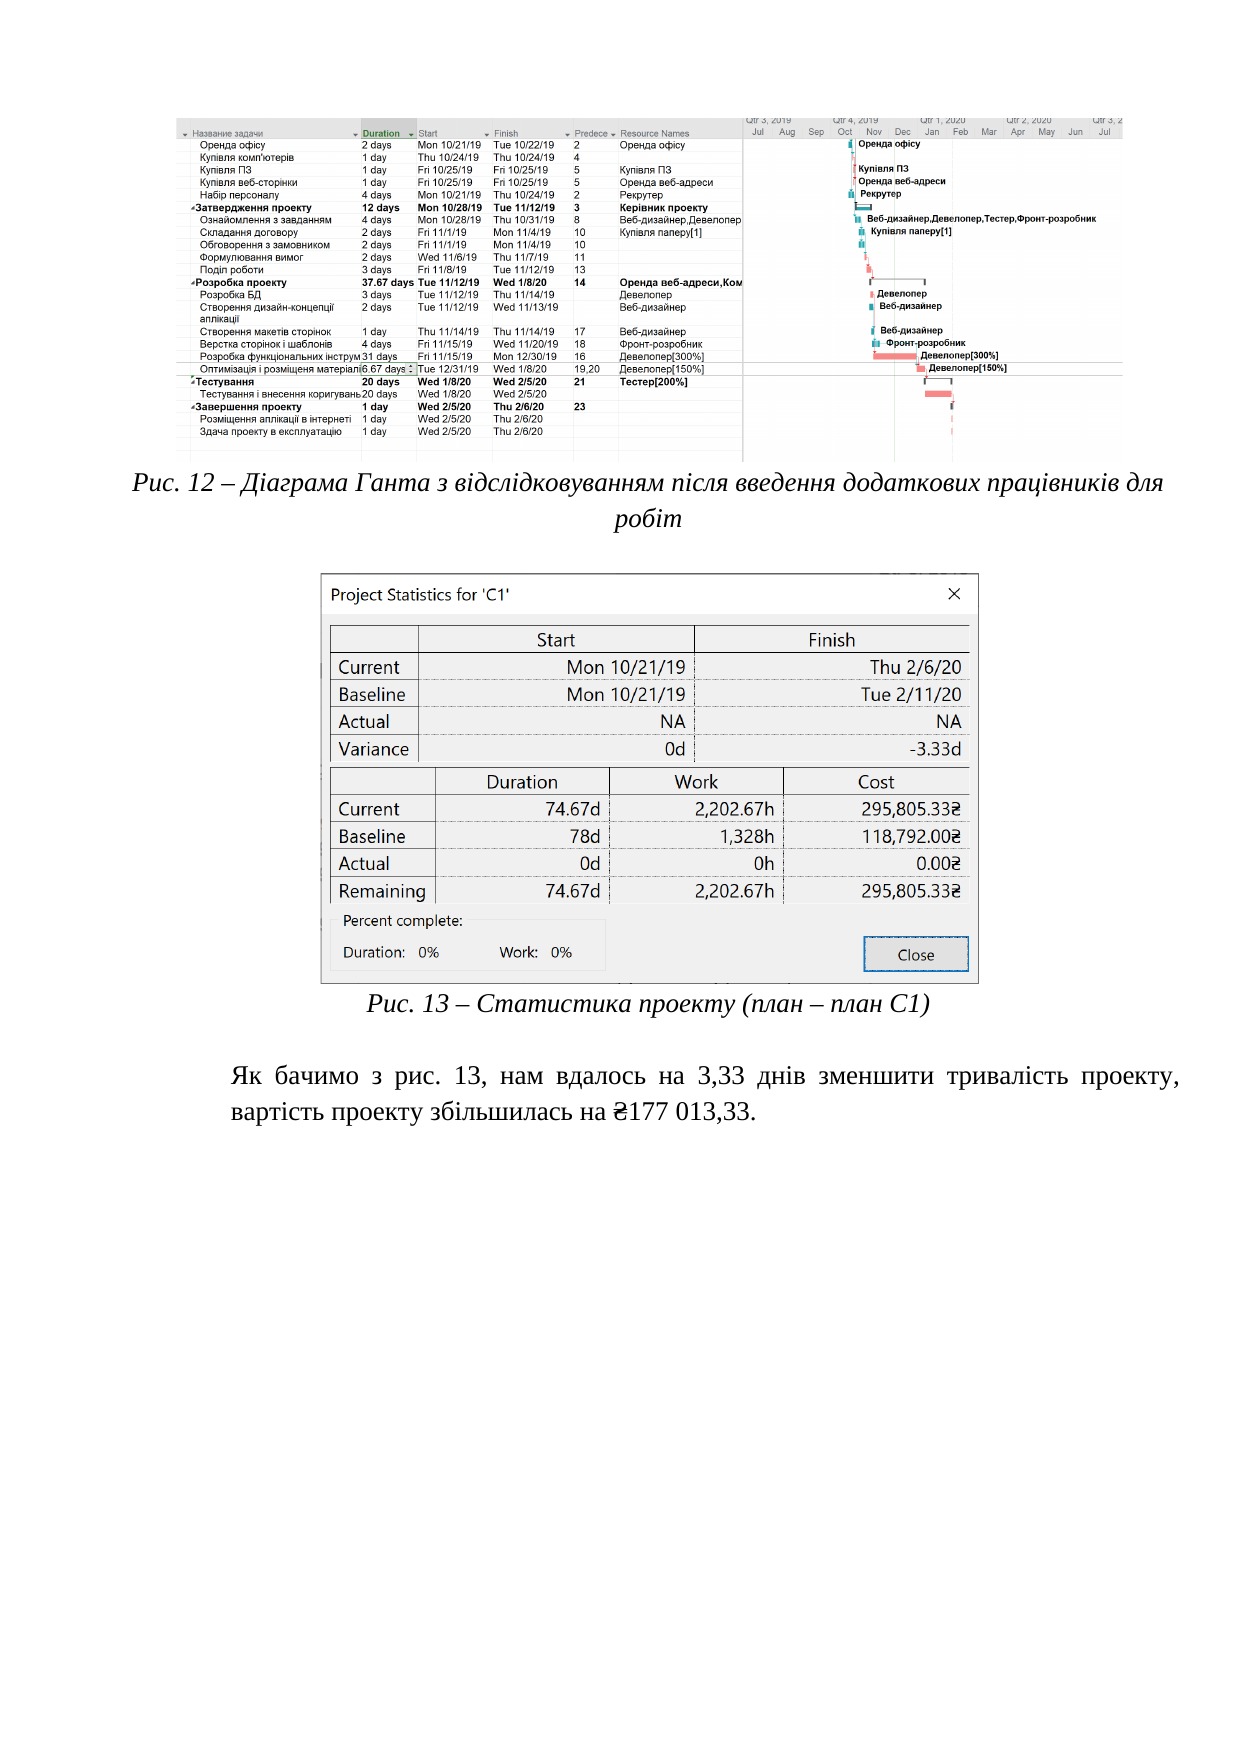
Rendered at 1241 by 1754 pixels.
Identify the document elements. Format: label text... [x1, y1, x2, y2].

text Рис. 12 – Діаграма Ганта з відслідковуванням після введення додаткових працівників для робіт [118, 466, 1181, 533]
picture [176, 118, 1123, 462]
picture [320, 573, 979, 984]
text Рис. 13 – Статистика проекту (план – план С1) [118, 987, 1181, 1018]
list Як бачимо з рис. 13, нам вдалось на 3,33 днів зменшити тривалість проекту, вартість проекту збільшилась на ₴177 013,33. [231, 1059, 1181, 1126]
